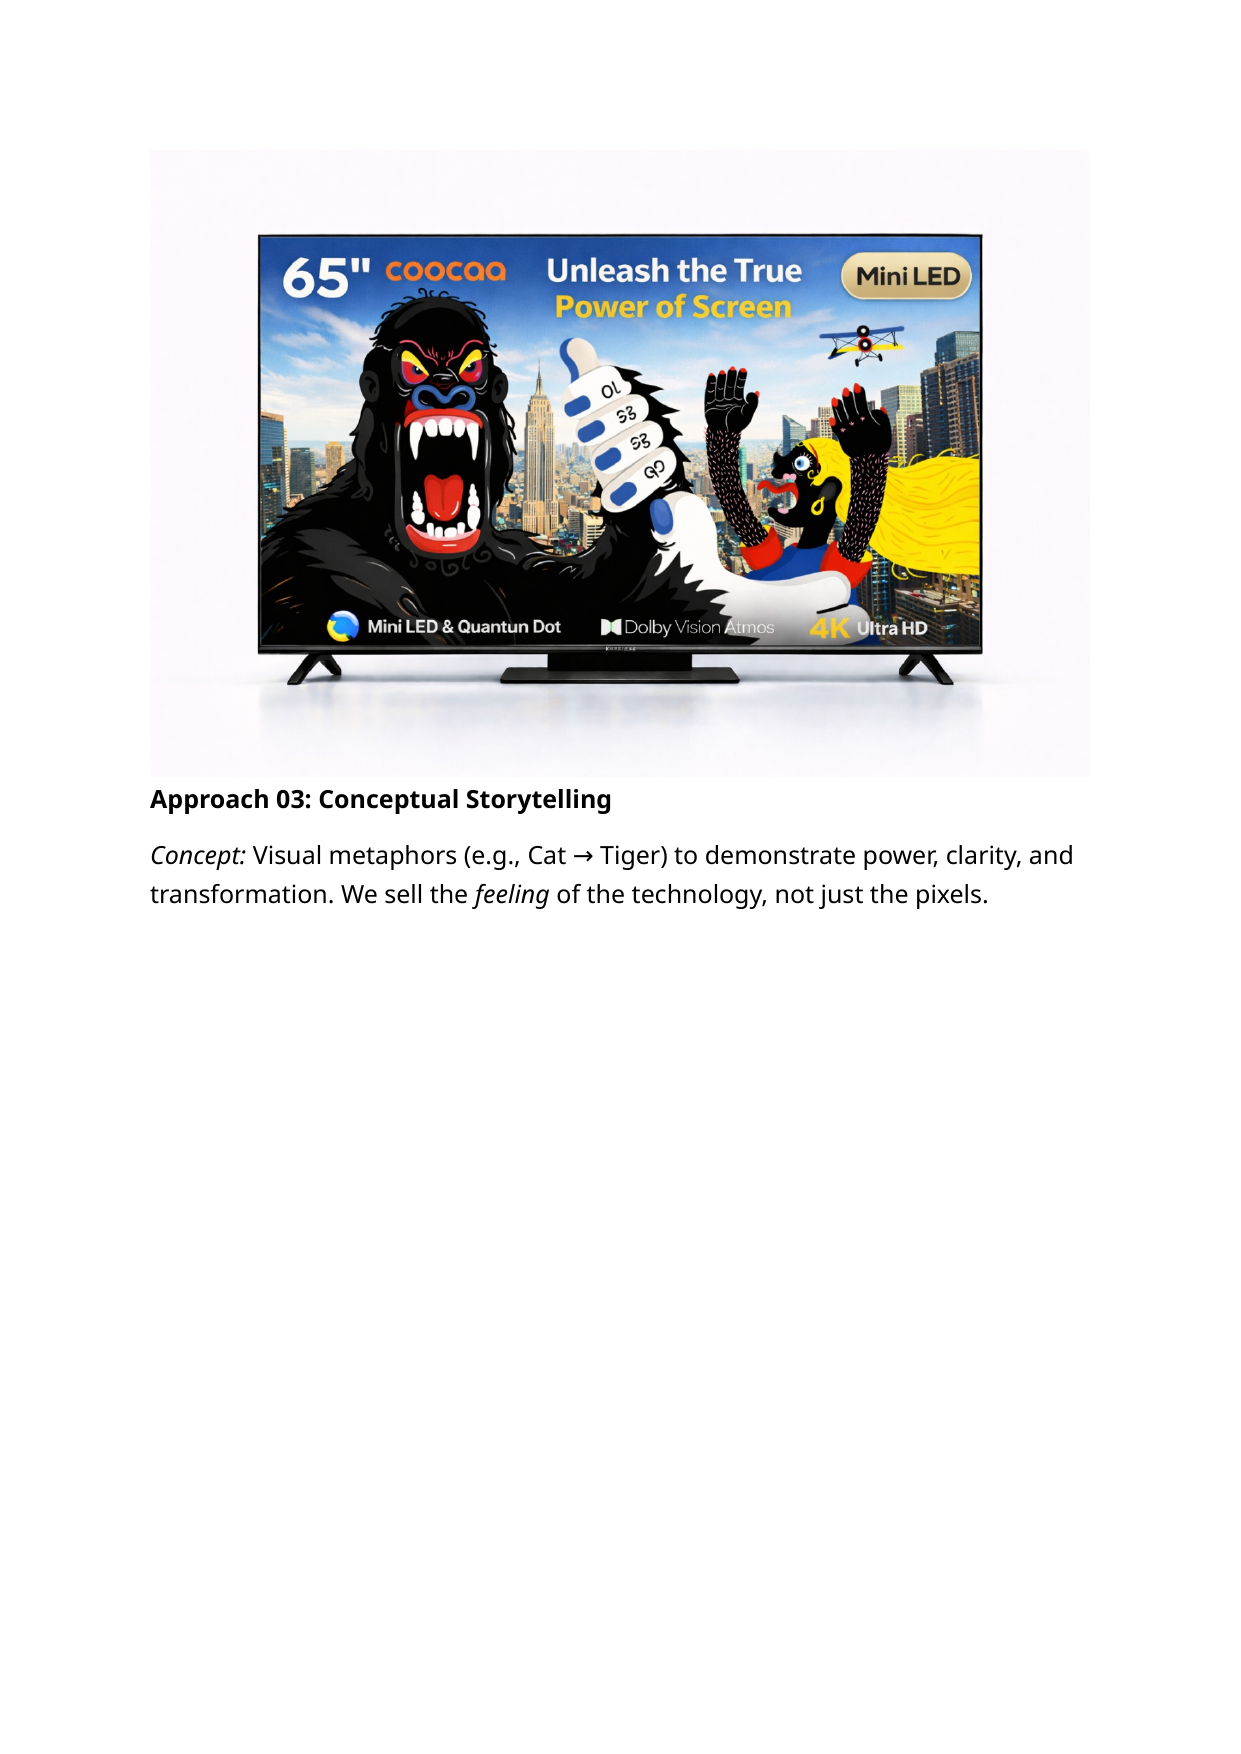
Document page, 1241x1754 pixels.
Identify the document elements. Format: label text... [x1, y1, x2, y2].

text Approach 03: Conceptual Storytelling [150, 777, 1090, 816]
picture [150, 150, 1091, 777]
text Concept: Visual metaphors (e.g., Cat → Tiger) to demonstrate power, clarity, and transformation. We sell the feeling of the technology, not just the pixels. [150, 838, 1090, 911]
